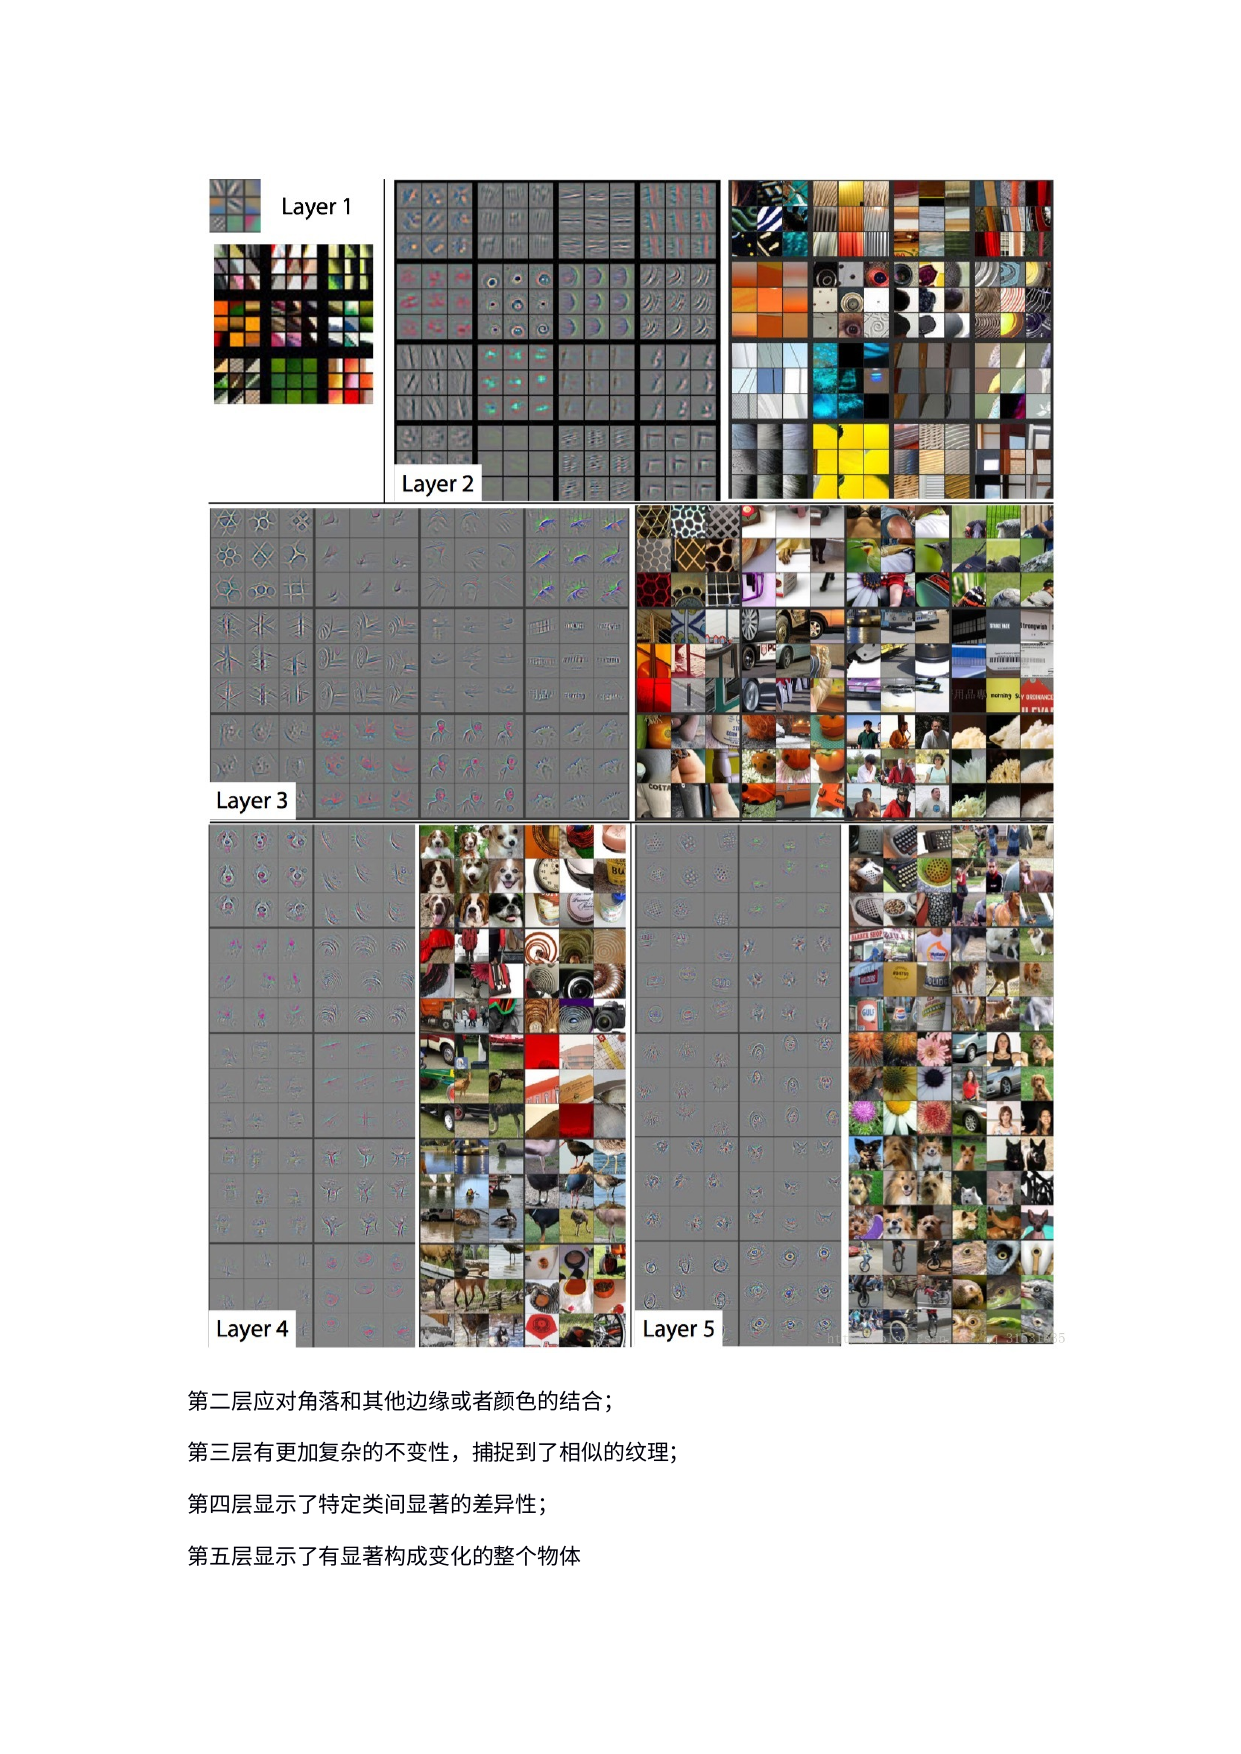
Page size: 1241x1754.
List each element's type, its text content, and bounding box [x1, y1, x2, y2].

text 第五层显示了有显著构成变化的整个物体 [187, 1538, 1053, 1571]
text 第二层应对角落和其他边缘或者颜色的结合； [187, 1383, 1053, 1416]
picture [187, 174, 1074, 1353]
text 第三层有更加复杂的不变性，捕捉到了相似的纹理； [187, 1435, 1053, 1467]
text 第四层显示了特定类间显著的差异性； [187, 1487, 1053, 1519]
